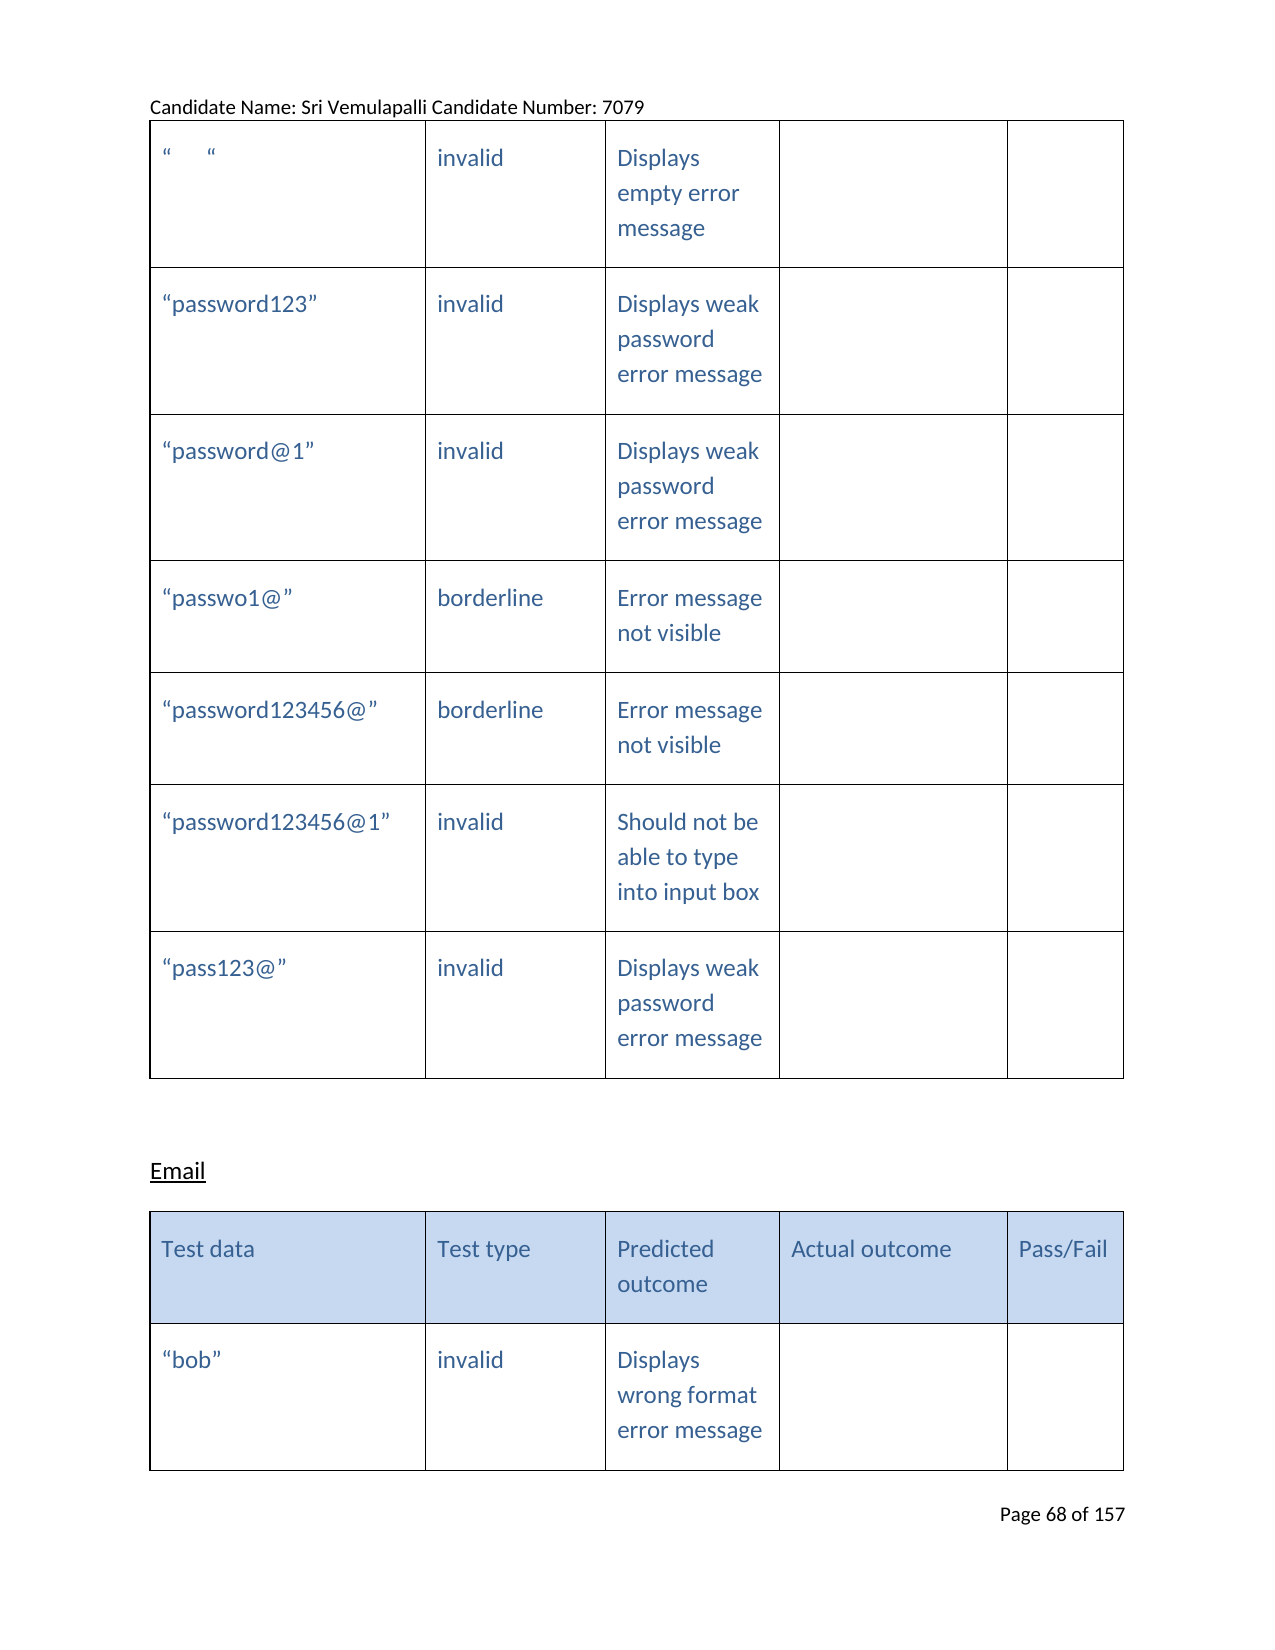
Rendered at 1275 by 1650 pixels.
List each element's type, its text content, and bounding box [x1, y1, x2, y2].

table_cell [780, 121, 1007, 267]
table_cell “password123456@” [151, 673, 425, 784]
table_cell invalid [426, 415, 605, 560]
table_cell [1008, 561, 1123, 672]
table_cell Error message not visible [606, 561, 779, 672]
table_cell Should not be able to type into input box [606, 785, 779, 931]
table_cell Displays wrong format error message [606, 1324, 779, 1469]
table_cell invalid [426, 932, 605, 1077]
table_cell [1008, 121, 1123, 267]
table_cell “password@1” [151, 415, 425, 560]
table_cell [780, 932, 1007, 1077]
table_cell Error message not visible [606, 673, 779, 784]
table_cell [780, 268, 1007, 413]
table_cell [780, 1324, 1007, 1469]
table_cell [1008, 932, 1123, 1077]
table_cell borderline [426, 561, 605, 672]
table_cell “bob” [151, 1324, 425, 1469]
table_cell borderline [426, 673, 605, 784]
table_cell Displays weak password error message [606, 415, 779, 560]
table_cell [1008, 673, 1123, 784]
table_header Test type [426, 1212, 605, 1323]
table_cell [1008, 1324, 1123, 1469]
table_cell [1008, 268, 1123, 413]
table_cell [1008, 785, 1123, 931]
table_cell “pass123@” [151, 932, 425, 1077]
table_header Test data [151, 1212, 425, 1323]
table_cell “password123” [151, 268, 425, 413]
table_header Pass/Fail [1008, 1212, 1123, 1323]
table_cell “ “ [151, 121, 425, 267]
table_cell Displays weak password error message [606, 268, 779, 413]
table_cell [1008, 415, 1123, 560]
table_cell [780, 415, 1007, 560]
table_cell “passwo1@” [151, 561, 425, 672]
table_cell invalid [426, 268, 605, 413]
table_cell Displays weak password error message [606, 932, 779, 1077]
table_cell invalid [426, 1324, 605, 1469]
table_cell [606, 121, 779, 267]
table_cell “password123456@1” [151, 785, 425, 931]
table_cell invalid [426, 121, 605, 267]
text Email [150, 1155, 1125, 1186]
table_cell invalid [426, 785, 605, 931]
table_header Predicted outcome [606, 1212, 779, 1323]
table_header Actual outcome [780, 1212, 1007, 1323]
table_cell [780, 561, 1007, 672]
table_cell [780, 673, 1007, 784]
table_cell [780, 785, 1007, 931]
